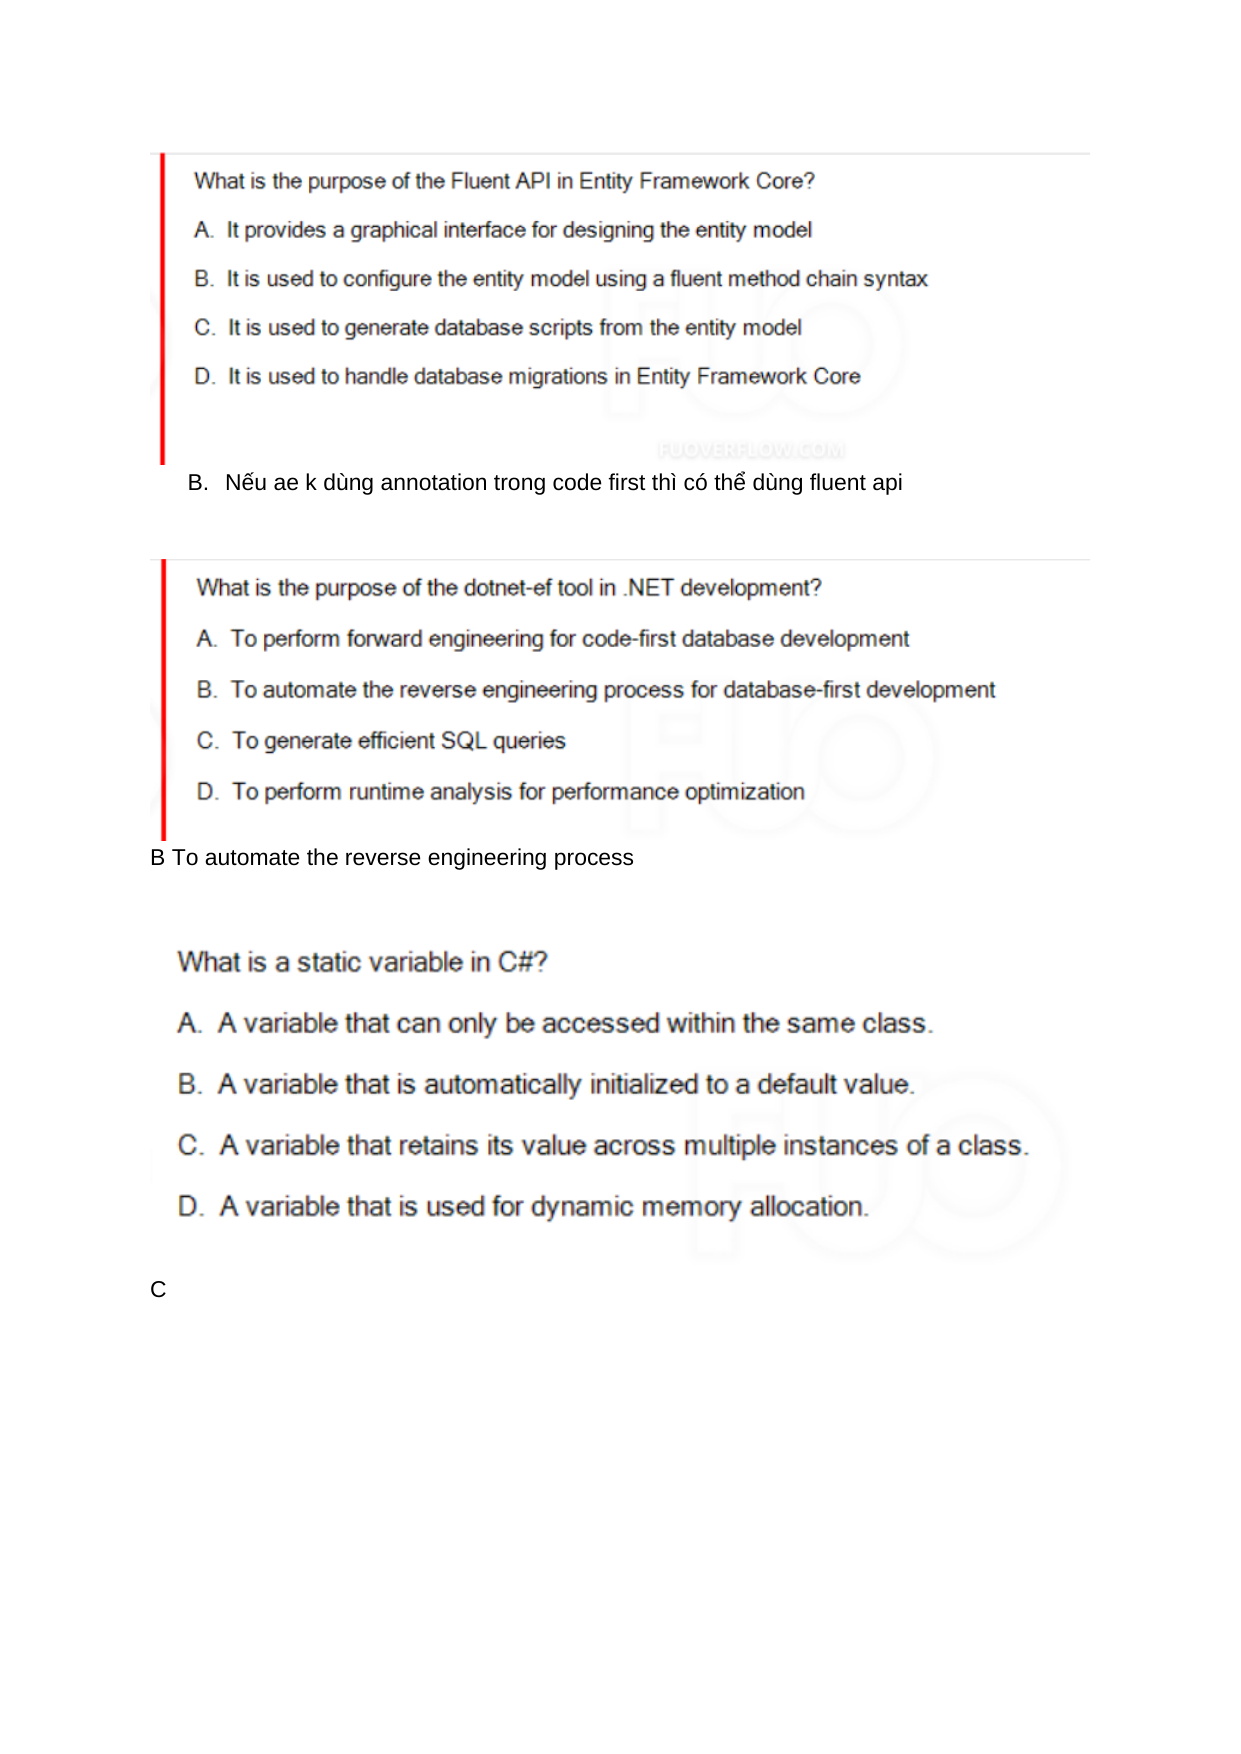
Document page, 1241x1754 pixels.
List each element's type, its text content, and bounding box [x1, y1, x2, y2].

list Nếu ae k dùng annotation trong code first thì có thể dùng fluent api [187, 468, 1090, 495]
picture [150, 559, 1091, 841]
text B To automate the reverse engineering process [150, 844, 1090, 871]
picture [150, 150, 1091, 465]
text C [150, 1276, 1090, 1302]
picture [150, 934, 1091, 1273]
